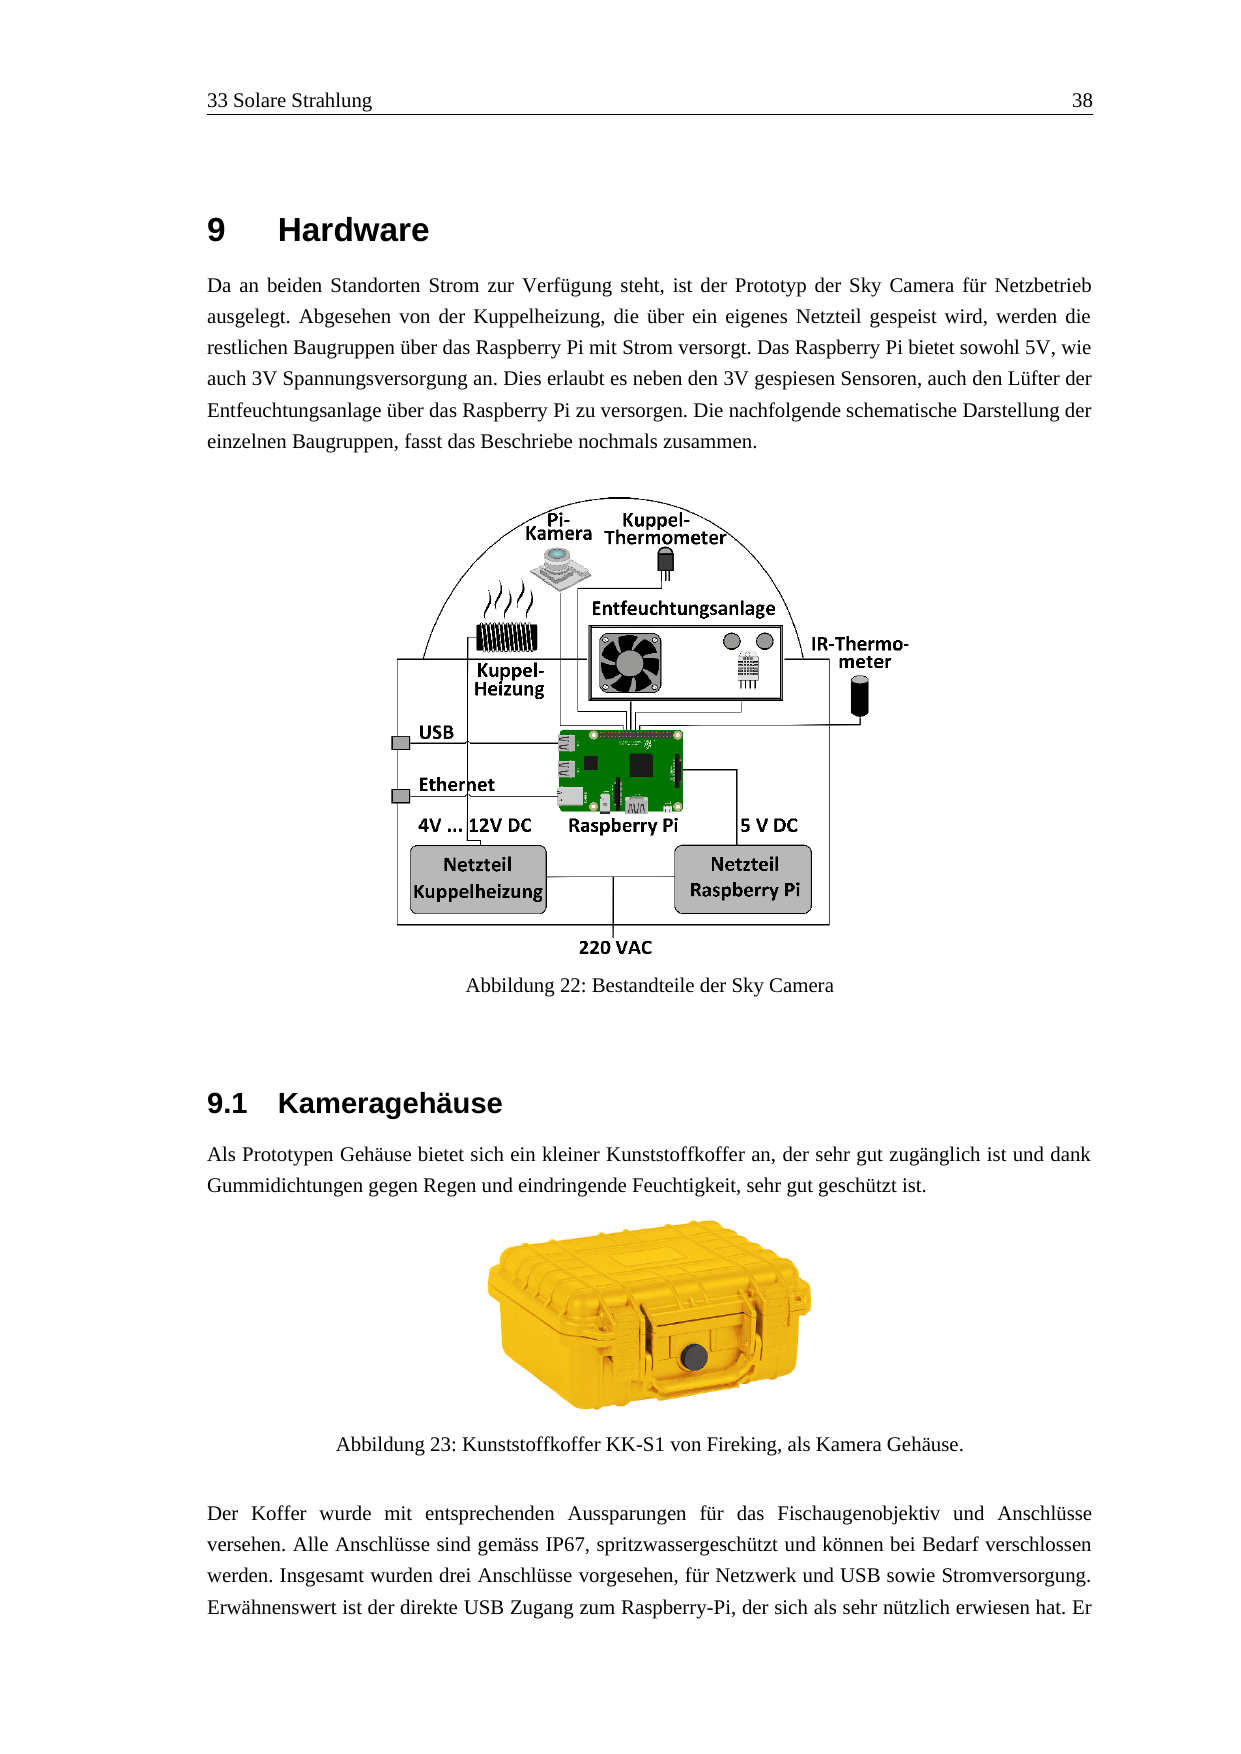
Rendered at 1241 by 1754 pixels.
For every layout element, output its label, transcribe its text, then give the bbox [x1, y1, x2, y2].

text Abbildung 23: Kunststoffkoffer KK-S1 von Fireking, als Kamera Gehäuse. [207, 1432, 1093, 1456]
text Da an beiden Standorten Strom zur Verfügung steht, ist der Prototyp der Sky Camera für Netzbetrieb ausgelegt. Abgesehen von der Kuppelheizung, die über ein eigenes Netzteil gespeist wird, werden die restlichen Baugruppen über das Raspberry Pi mit Strom versorgt. Das Raspberry Pi bietet sowohl 5V, wie auch 3V Spannungsversorgung an. Dies erlaubt es neben den 3V gespiesen Sensoren, auch den Lüfter der Entfeuchtungsanlage über das Raspberry Pi zu versorgen. Die nachfolgende schematische Darstellung der einzelnen Baugruppen, fasst das Beschriebe nochmals zusammen. [207, 273, 1093, 453]
picture [391, 497, 909, 954]
subtitle Kameragehäuse [207, 1086, 1093, 1119]
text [207, 1501, 1093, 1619]
subtitle Hardware [207, 210, 1093, 249]
text Abbildung 22: Bestandteile der Sky Camera [207, 973, 1093, 997]
picture [483, 1216, 817, 1413]
text Als Prototypen Gehäuse bietet sich ein kleiner Kunststoffkoffer an, der sehr gut zugänglich ist und dank Gummidichtungen gegen Regen und eindringende Feuchtigkeit, sehr gut geschützt ist. [207, 1142, 1093, 1197]
